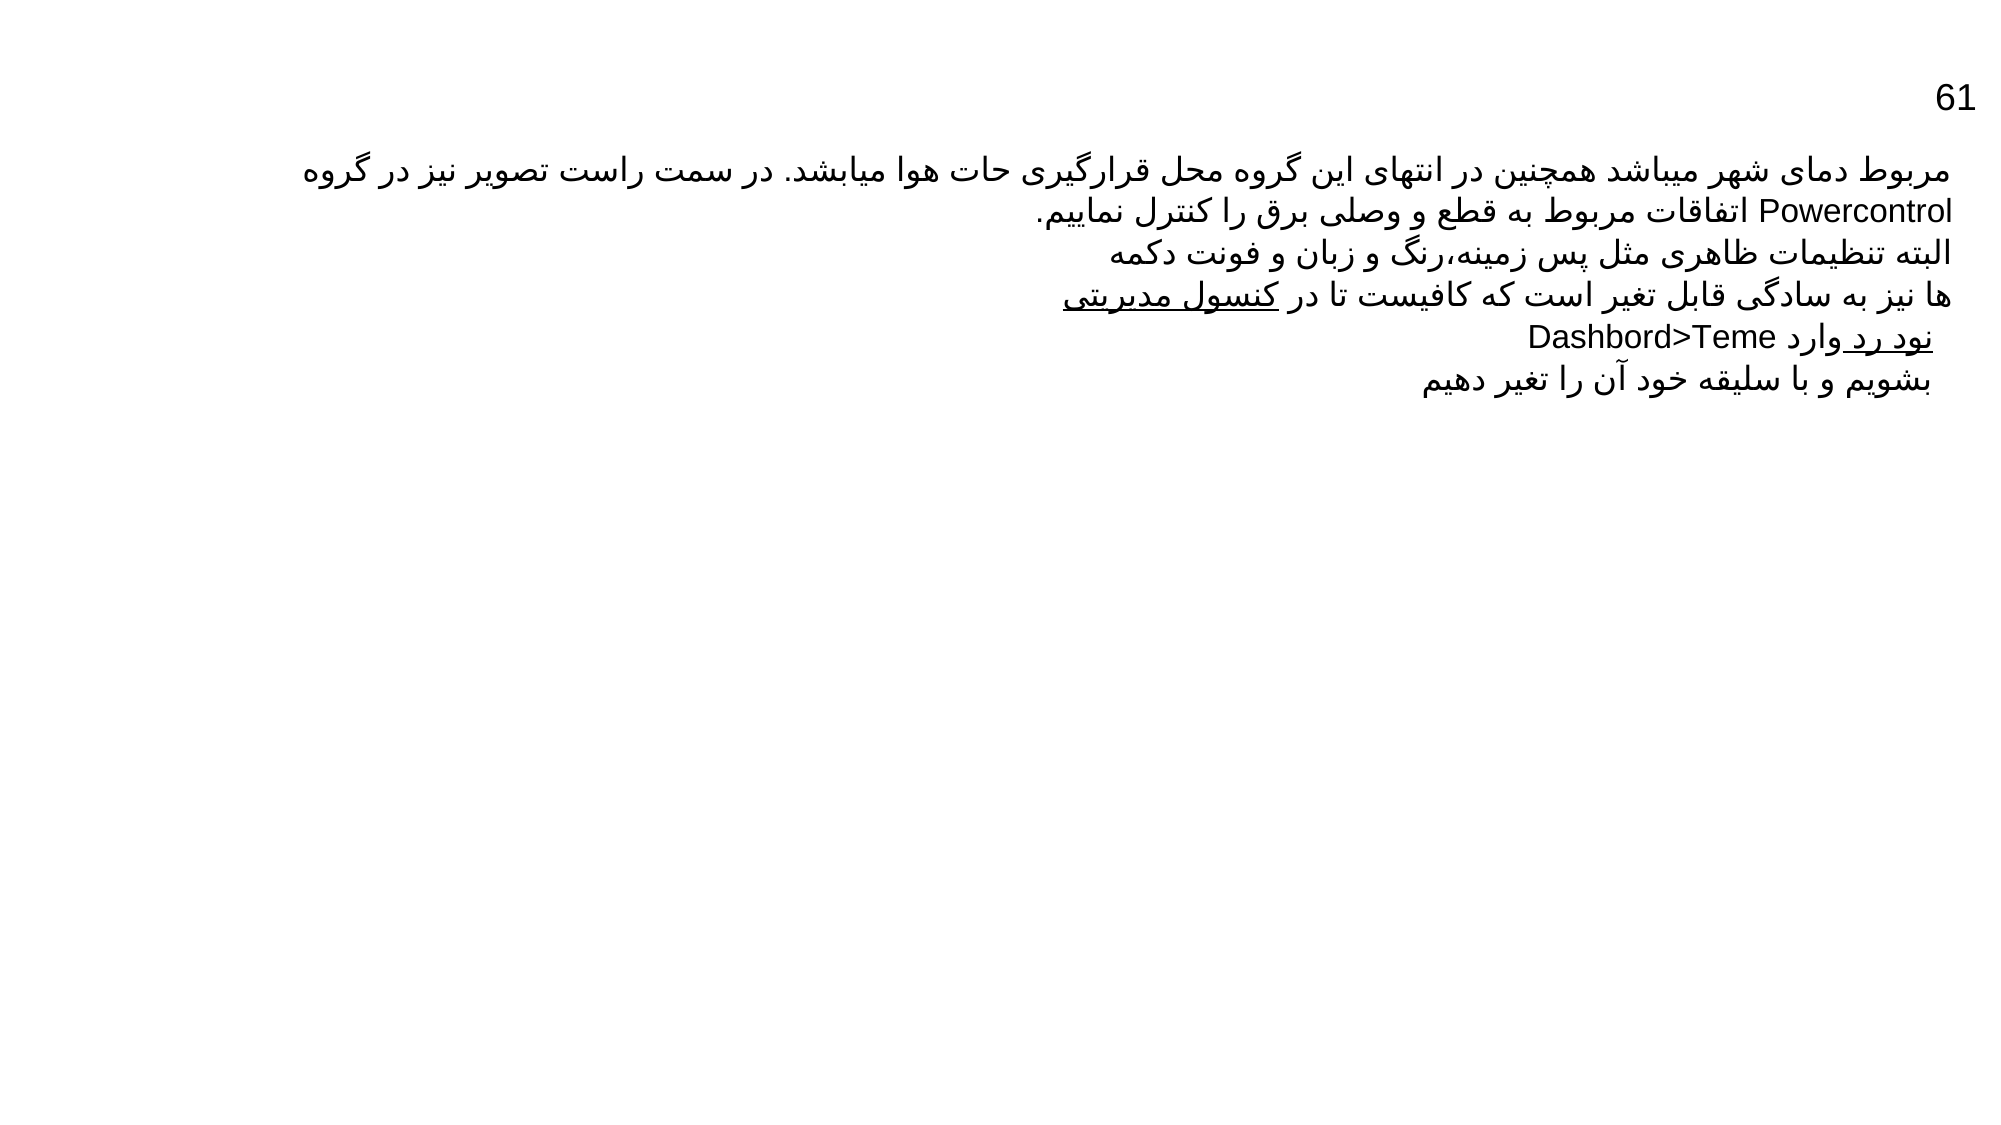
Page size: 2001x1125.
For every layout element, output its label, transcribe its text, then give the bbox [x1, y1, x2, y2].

text ها نیز به سادگی قابل تغیر است که کافیست تا در کنسول مدیریتی [130, 275, 1953, 314]
text بشویم و با سلیقه خود آن را تغیر دهیم [129, 359, 1933, 397]
text Dashbord>Teme نود رد وارد [129, 317, 1933, 356]
text البته تنظیمات ظاهری مثل پس زمینه،رنگ و زبان و فونت دکمه [130, 233, 1953, 272]
text مربوط دمای شهر میباشد همچنین در انتهای این گروه محل قرارگیری حات هوا میابشد. در سمت راست تصویر نیز در گروهPowercontrol اتفاقات مربوط به قطع و وصلی برق را کنترل نماییم. [130, 150, 1953, 230]
